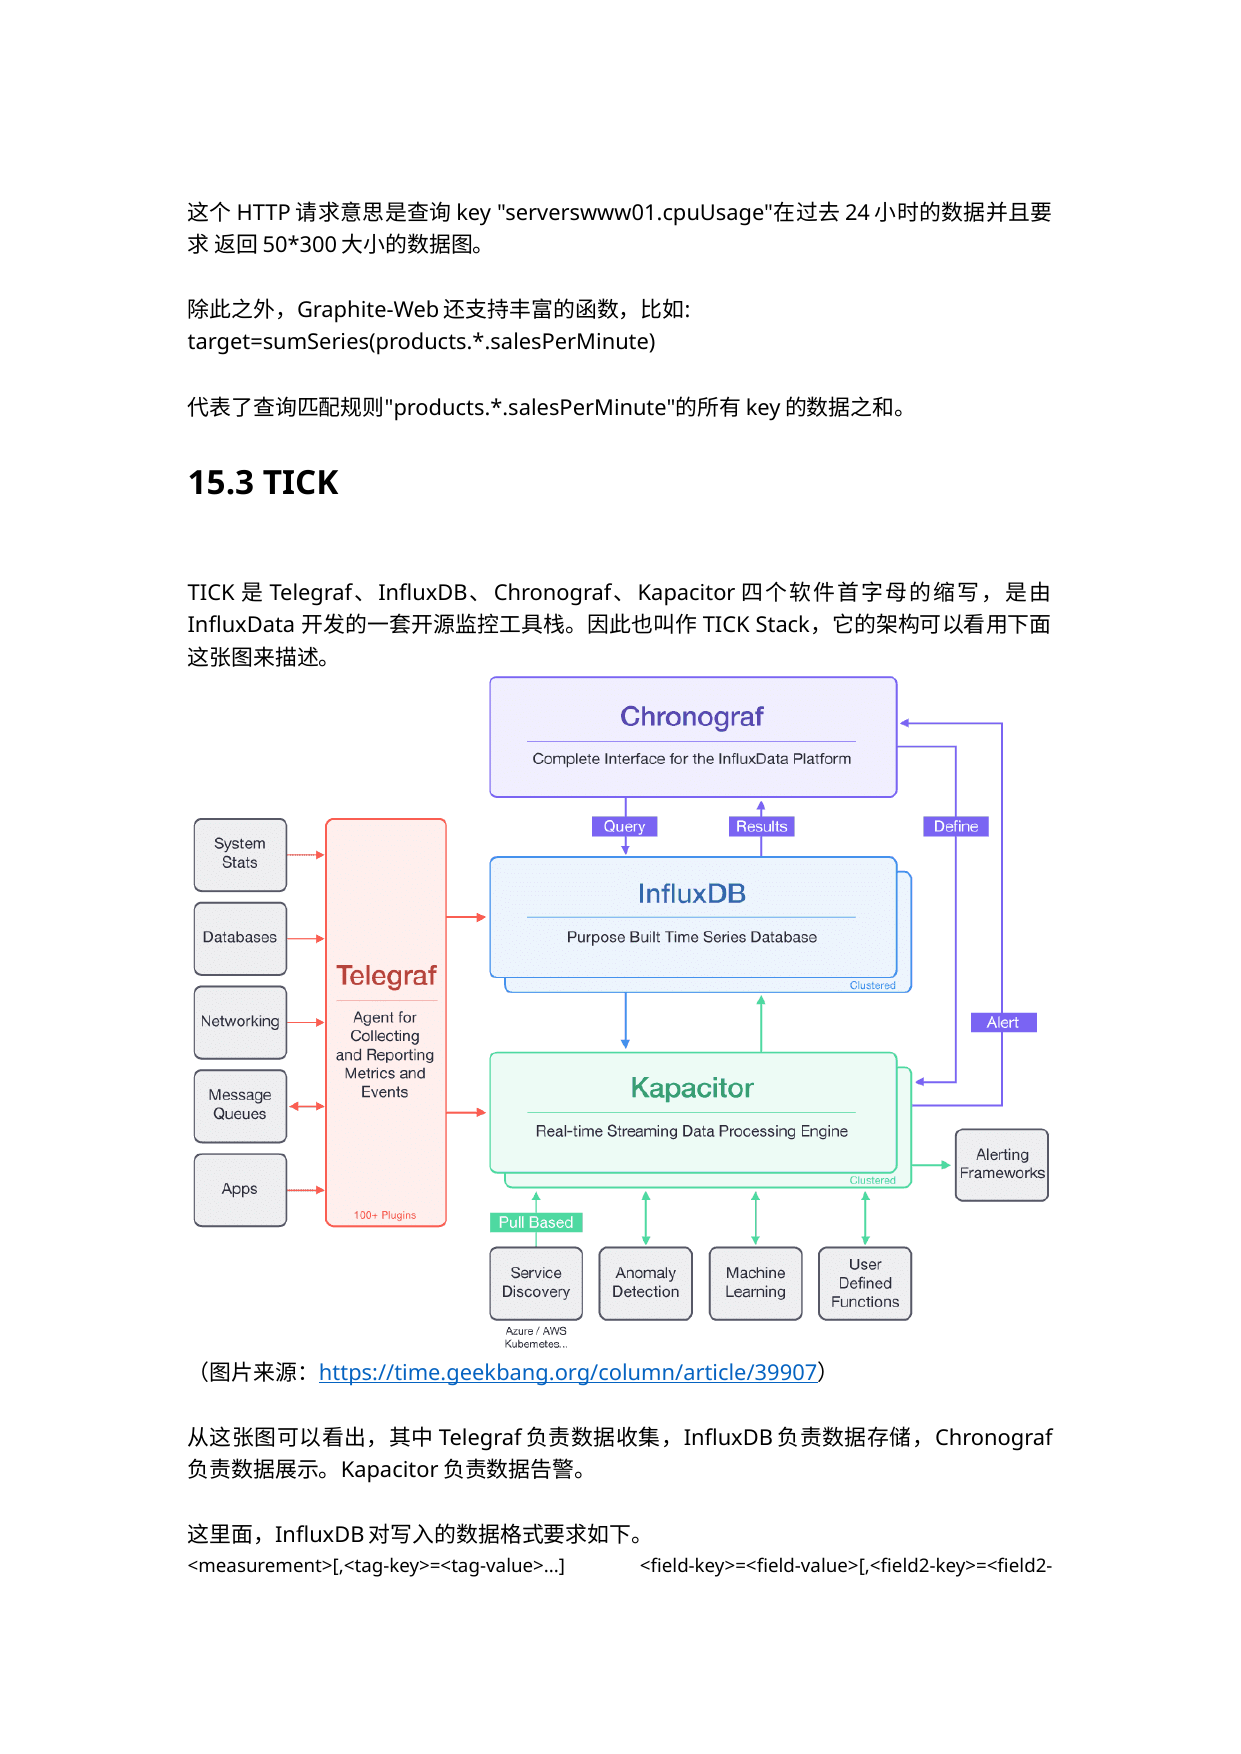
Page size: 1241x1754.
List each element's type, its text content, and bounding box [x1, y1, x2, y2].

text target=sumSeries(products.*.salesPerMinute) [187, 324, 1053, 357]
text 这里面，InfluxDB对写入的数据格式要求如下。 [187, 1517, 1053, 1549]
text （图片来源：https://time.geekbang.org/column/article/39907） [187, 1354, 1053, 1387]
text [187, 1549, 1053, 1582]
text 这个HTTP请求意思是查询key "serverswww01.cpuUsage"在过去24小时的数据并且要求 返回50*300大小的数据图。 [187, 194, 1053, 259]
picture [187, 671, 1053, 1352]
subtitle 15.3 TICK [187, 449, 1053, 514]
text TICK是Telegraf、InfluxDB、Chronograf、Kapacitor四个软件首字母的缩写，是由InfluxData 开发的一套开源监控工具栈。因此也叫作TICK Stack，它的架构可以看用下面这张图来描述。 [187, 574, 1053, 671]
text 除此之外，Graphite-Web还支持丰富的函数，比如: [187, 292, 1053, 324]
text 从这张图可以看出，其中Telegraf负责数据收集，InfluxDB负责数据存储，Chronograf负责数据展示。Kapacitor负责数据告警。 [187, 1419, 1053, 1484]
text 代表了查询匹配规则"products.*.salesPerMinute"的所有key的数据之和。 [187, 389, 1053, 422]
